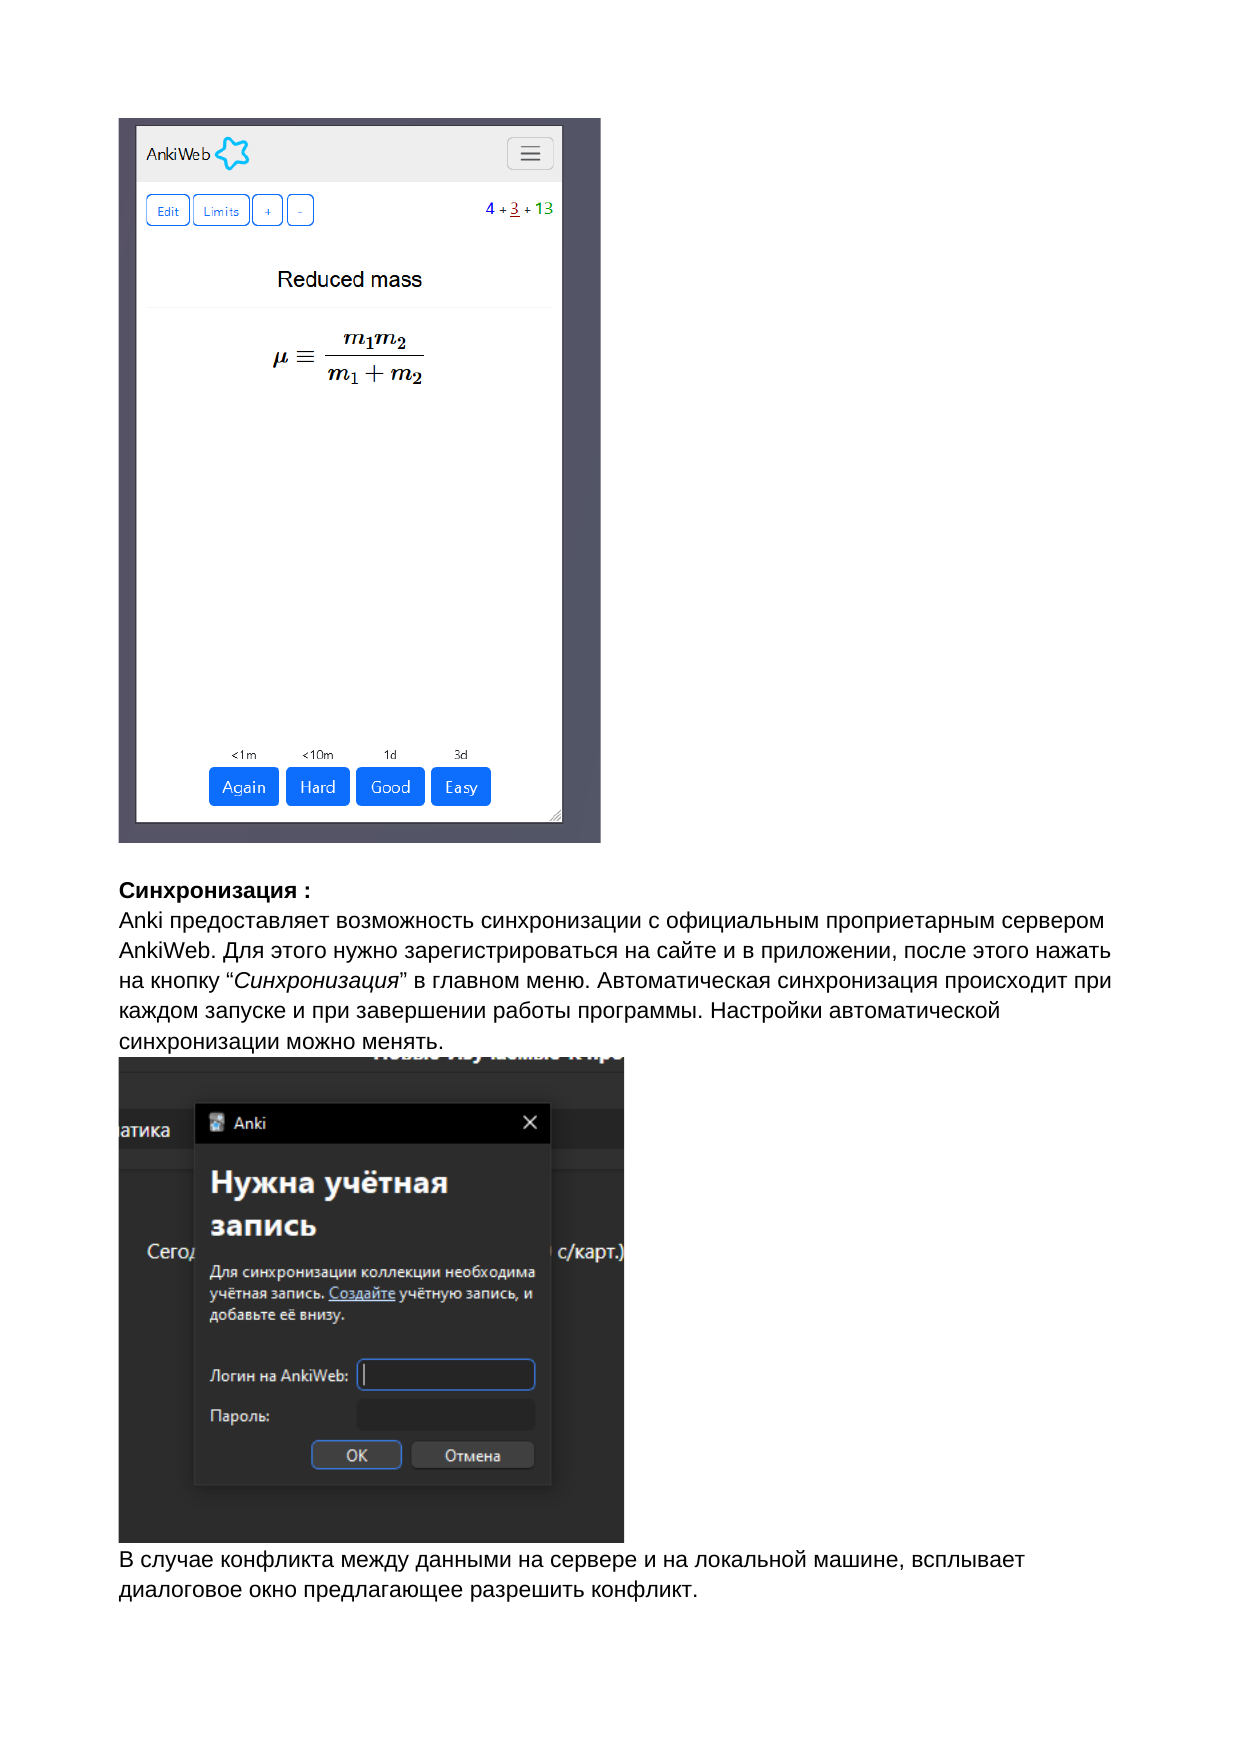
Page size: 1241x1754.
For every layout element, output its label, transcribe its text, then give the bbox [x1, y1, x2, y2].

text Anki предоставляет возможность синхронизации с официальным проприетарным сервером AnkiWeb. Для этого нужно зарегистрироваться на сайте и в приложении, после этого нажать на кнопку “Синхронизация” в главном меню. Автоматическая синхронизация происходит при каждом запуске и при завершении работы программы. Настройки автоматической синхронизации можно менять. [118, 907, 1122, 1054]
picture [118, 1057, 625, 1543]
text Синхронизация : [118, 877, 1122, 903]
picture [118, 118, 601, 843]
text В случае конфликта между данными на сервере и на локальной машине, всплывает диалоговое окно предлагающее разрешить конфликт. [118, 1546, 1122, 1603]
